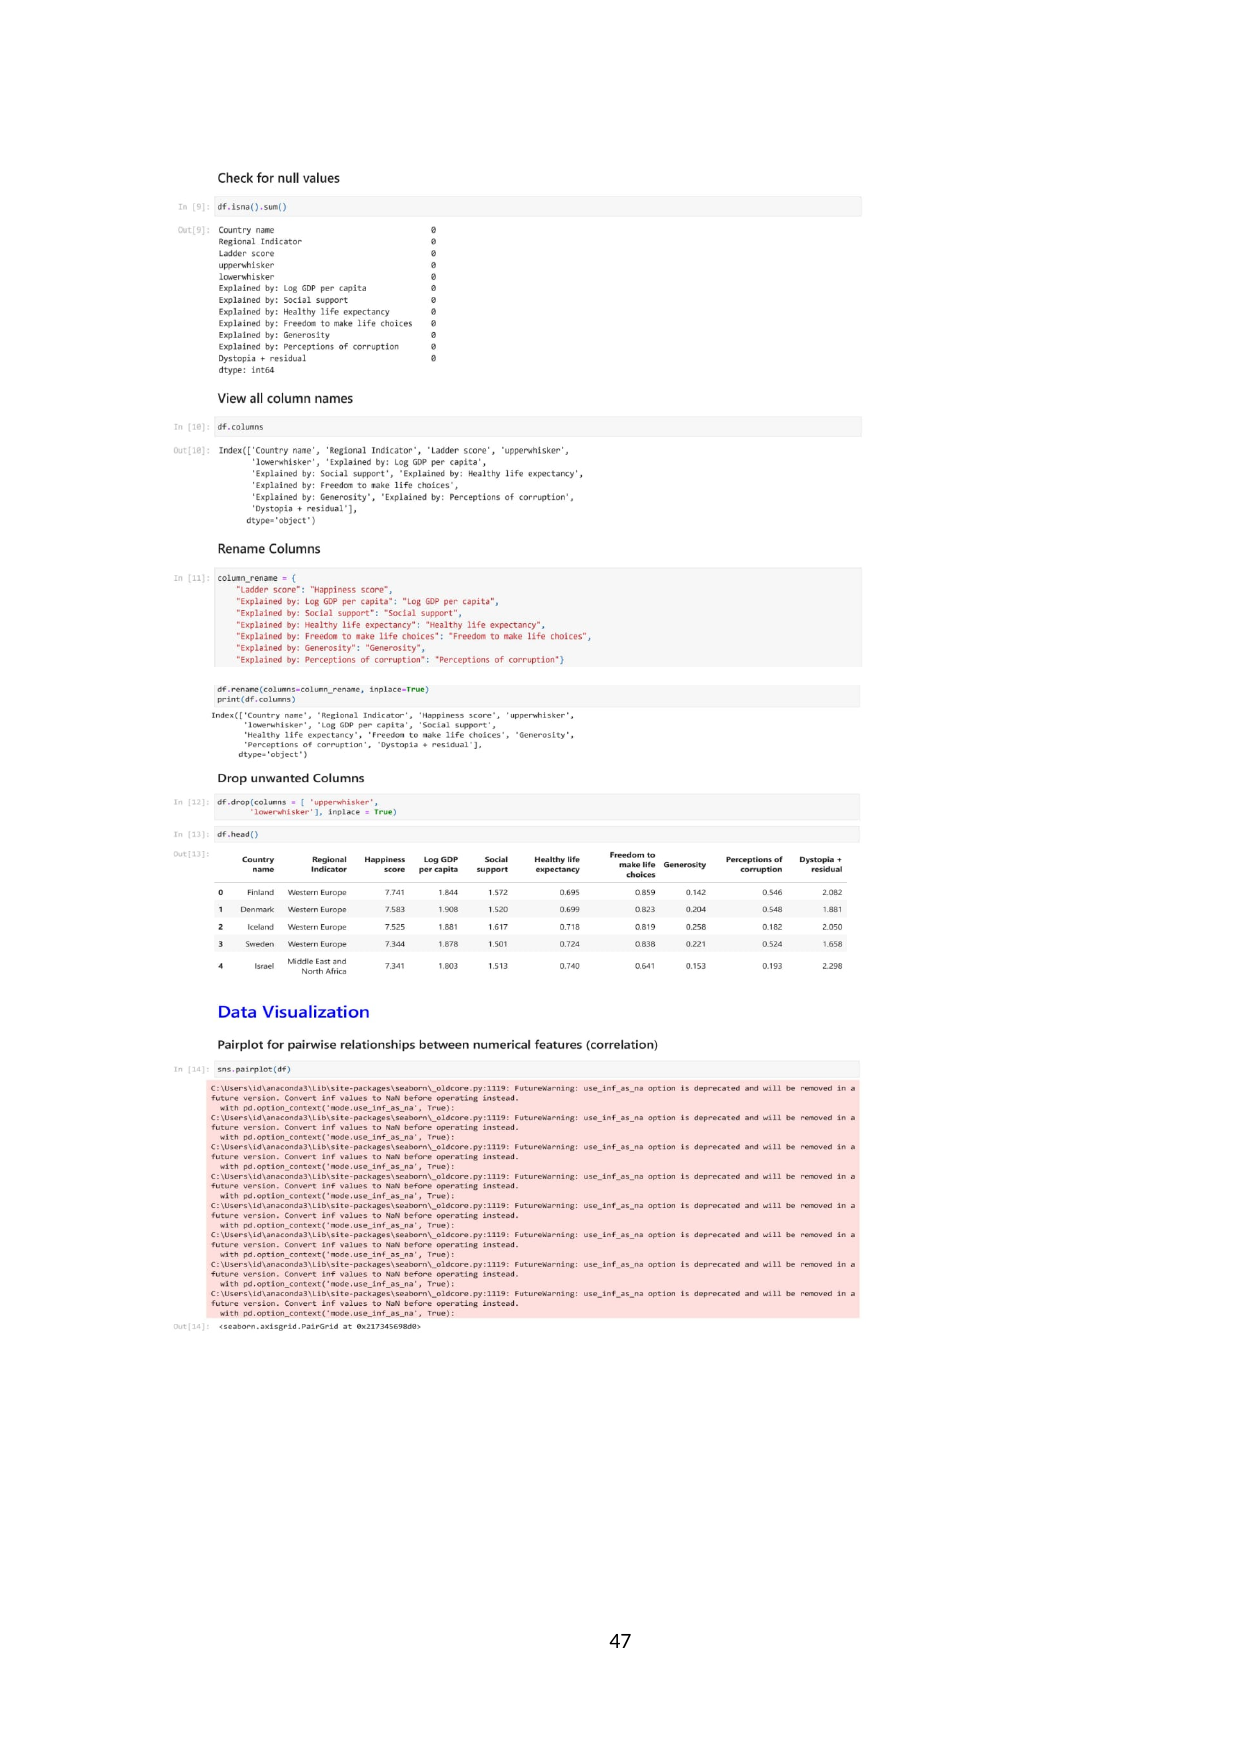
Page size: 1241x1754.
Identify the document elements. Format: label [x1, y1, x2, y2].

picture [150, 150, 876, 667]
picture [150, 685, 867, 1333]
